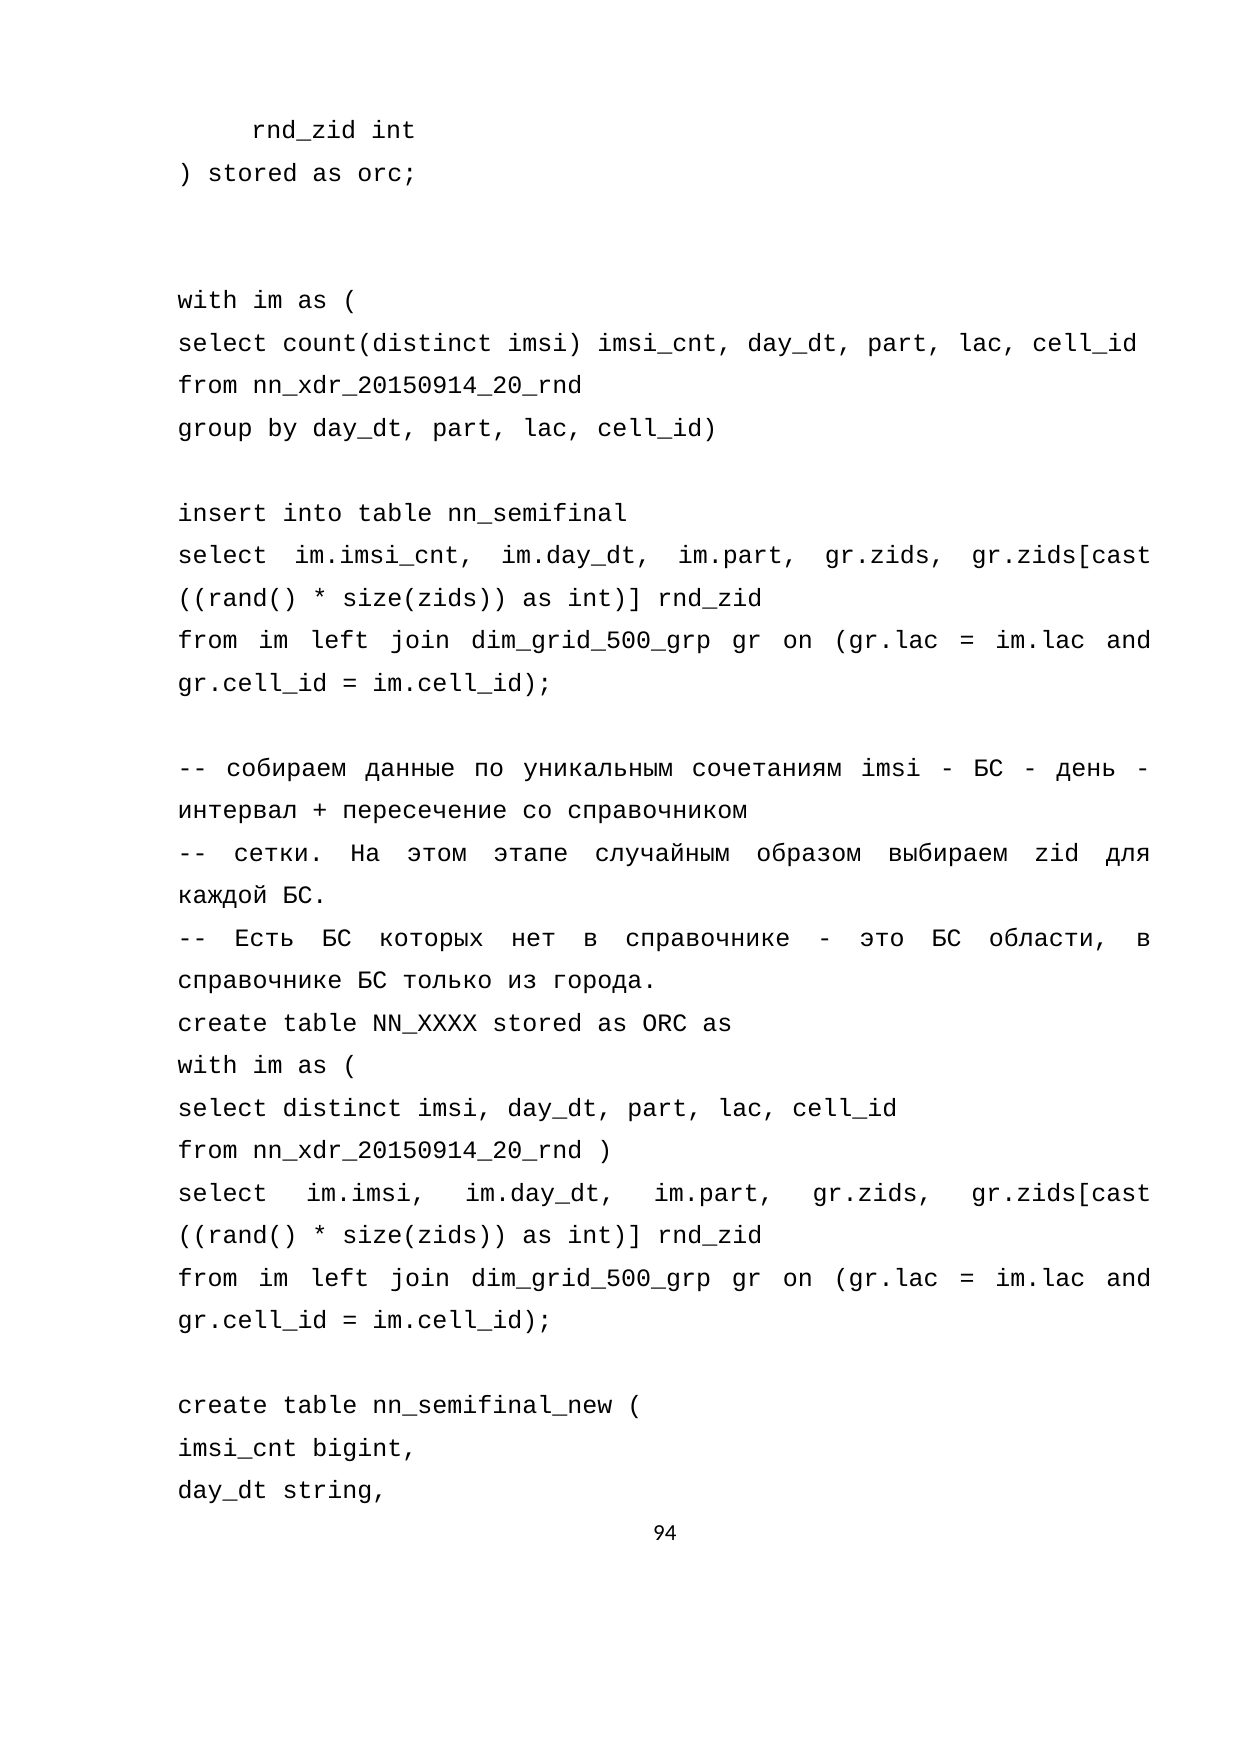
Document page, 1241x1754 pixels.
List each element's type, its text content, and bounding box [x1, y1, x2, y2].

text ) stored as orc; [177, 161, 1152, 189]
text rnd_zid int [177, 118, 1152, 146]
text with im as ( [177, 1053, 1152, 1081]
text from nn_xdr_20150914_20_rnd ) [177, 1138, 1152, 1166]
text select count(distinct imsi) imsi_cnt, day_dt, part, lac, cell_id [177, 331, 1152, 359]
text -- сетки. На этом этапе случайным образом выбираем zid для каждой БС. [177, 841, 1152, 911]
text select im.imsi, im.day_dt, im.part, gr.zids, gr.zids[cast ((rand() * size(zids)) as int)] rnd_zid [177, 1181, 1152, 1251]
text select im.imsi_cnt, im.day_dt, im.part, gr.zids, gr.zids[cast ((rand() * size(zids)) as int)] rnd_zid [177, 543, 1152, 614]
text imsi_cnt bigint, [177, 1436, 1152, 1464]
text from nn_xdr_20150914_20_rnd [177, 373, 1152, 401]
text from im left join dim_grid_500_grp gr on (gr.lac = im.lac and gr.cell_id = im.cell_id); [177, 628, 1152, 699]
text group by day_dt, part, lac, cell_id) [177, 416, 1152, 444]
text insert into table nn_semifinal [177, 501, 1152, 529]
text with im as ( [177, 288, 1152, 316]
text -- Есть БС которых нет в справочнике - это БС области, в справочнике БС только из города. [177, 926, 1152, 996]
text create table nn_semifinal_new ( [177, 1393, 1152, 1421]
text -- собираем данные по уникальным сочетаниям imsi - БС - день - интервал + пересечение со справочником [177, 756, 1152, 826]
text day_dt string, [177, 1478, 1152, 1506]
text create table NN_XXXX stored as ORC as [177, 1011, 1152, 1039]
text from im left join dim_grid_500_grp gr on (gr.lac = im.lac and gr.cell_id = im.cell_id); [177, 1266, 1152, 1336]
text select distinct imsi, day_dt, part, lac, cell_id [177, 1096, 1152, 1124]
